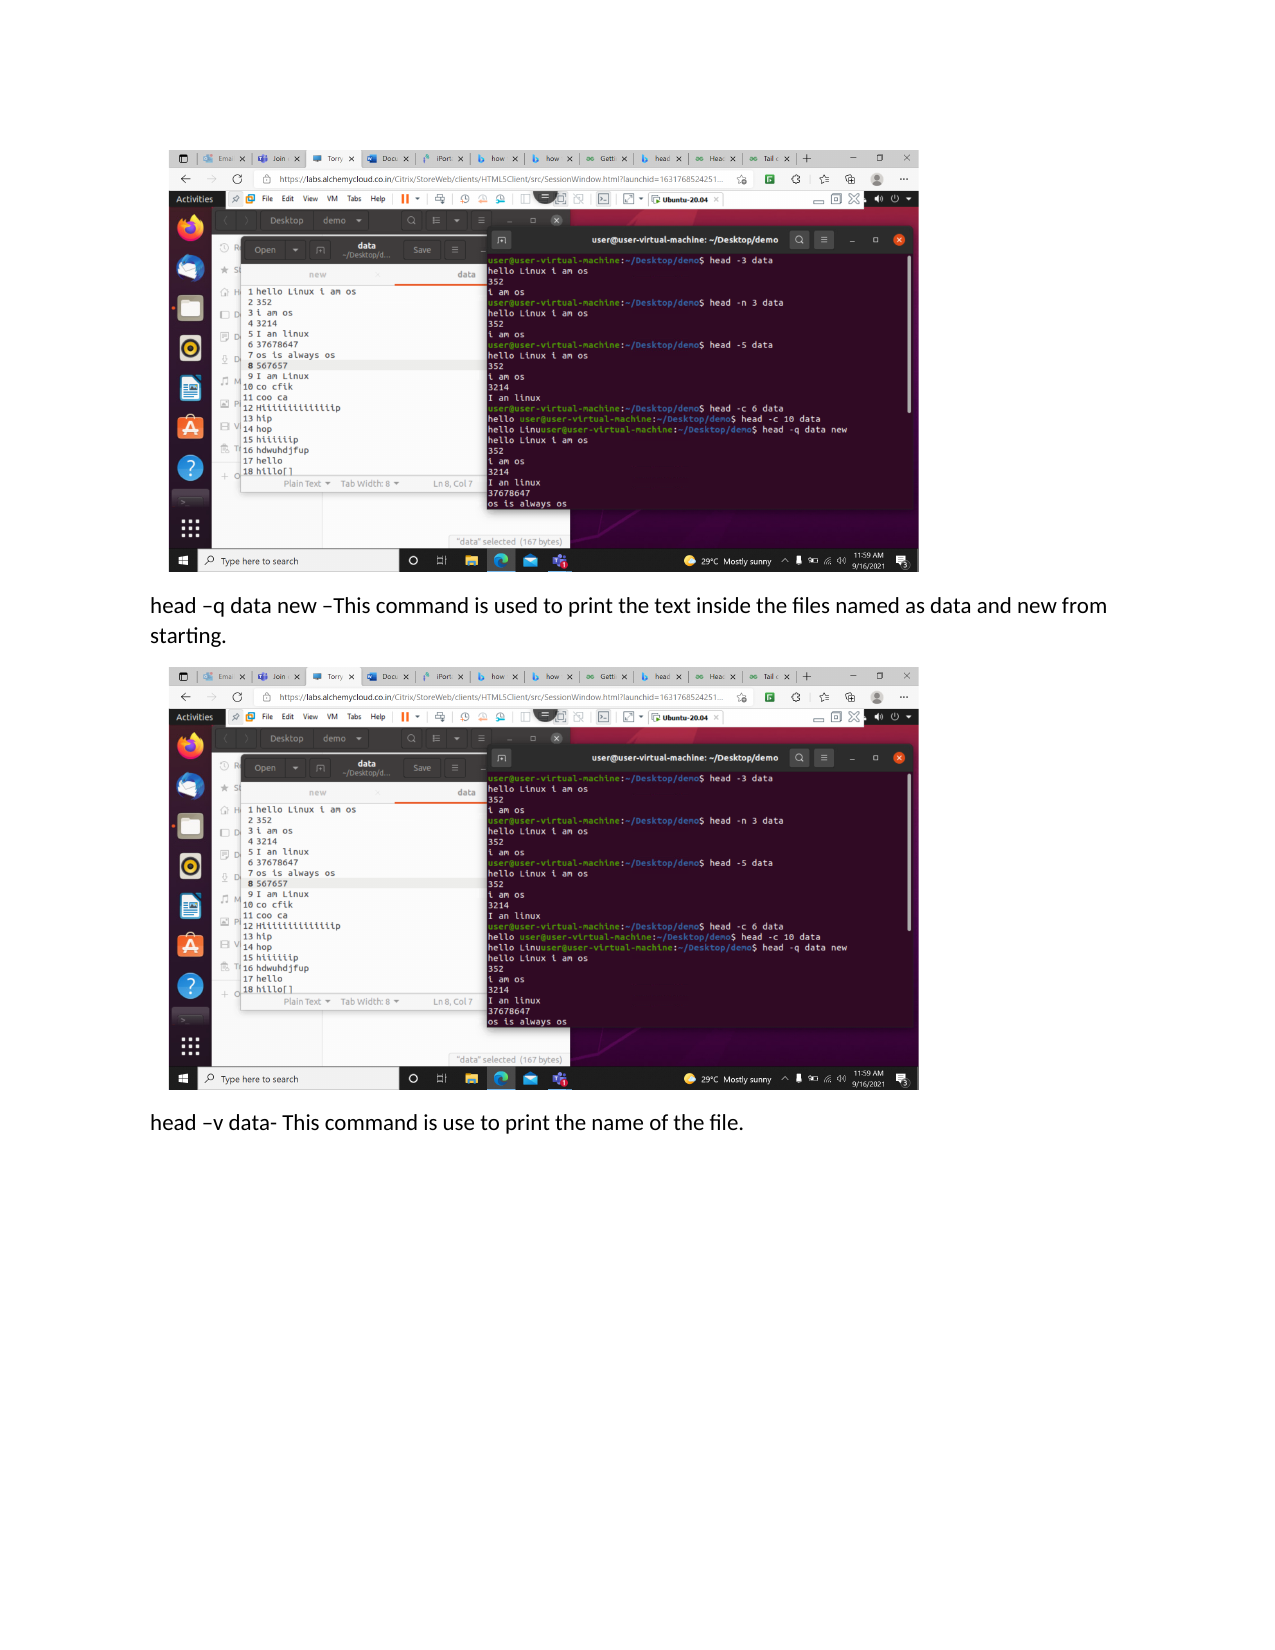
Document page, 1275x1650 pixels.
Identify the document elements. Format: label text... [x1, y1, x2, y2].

text head –v data- This command is use to print the name of the file. [150, 1108, 1125, 1137]
text head –q data new –This command is used to print the text inside the files named as data and new from starting. [150, 591, 1125, 649]
